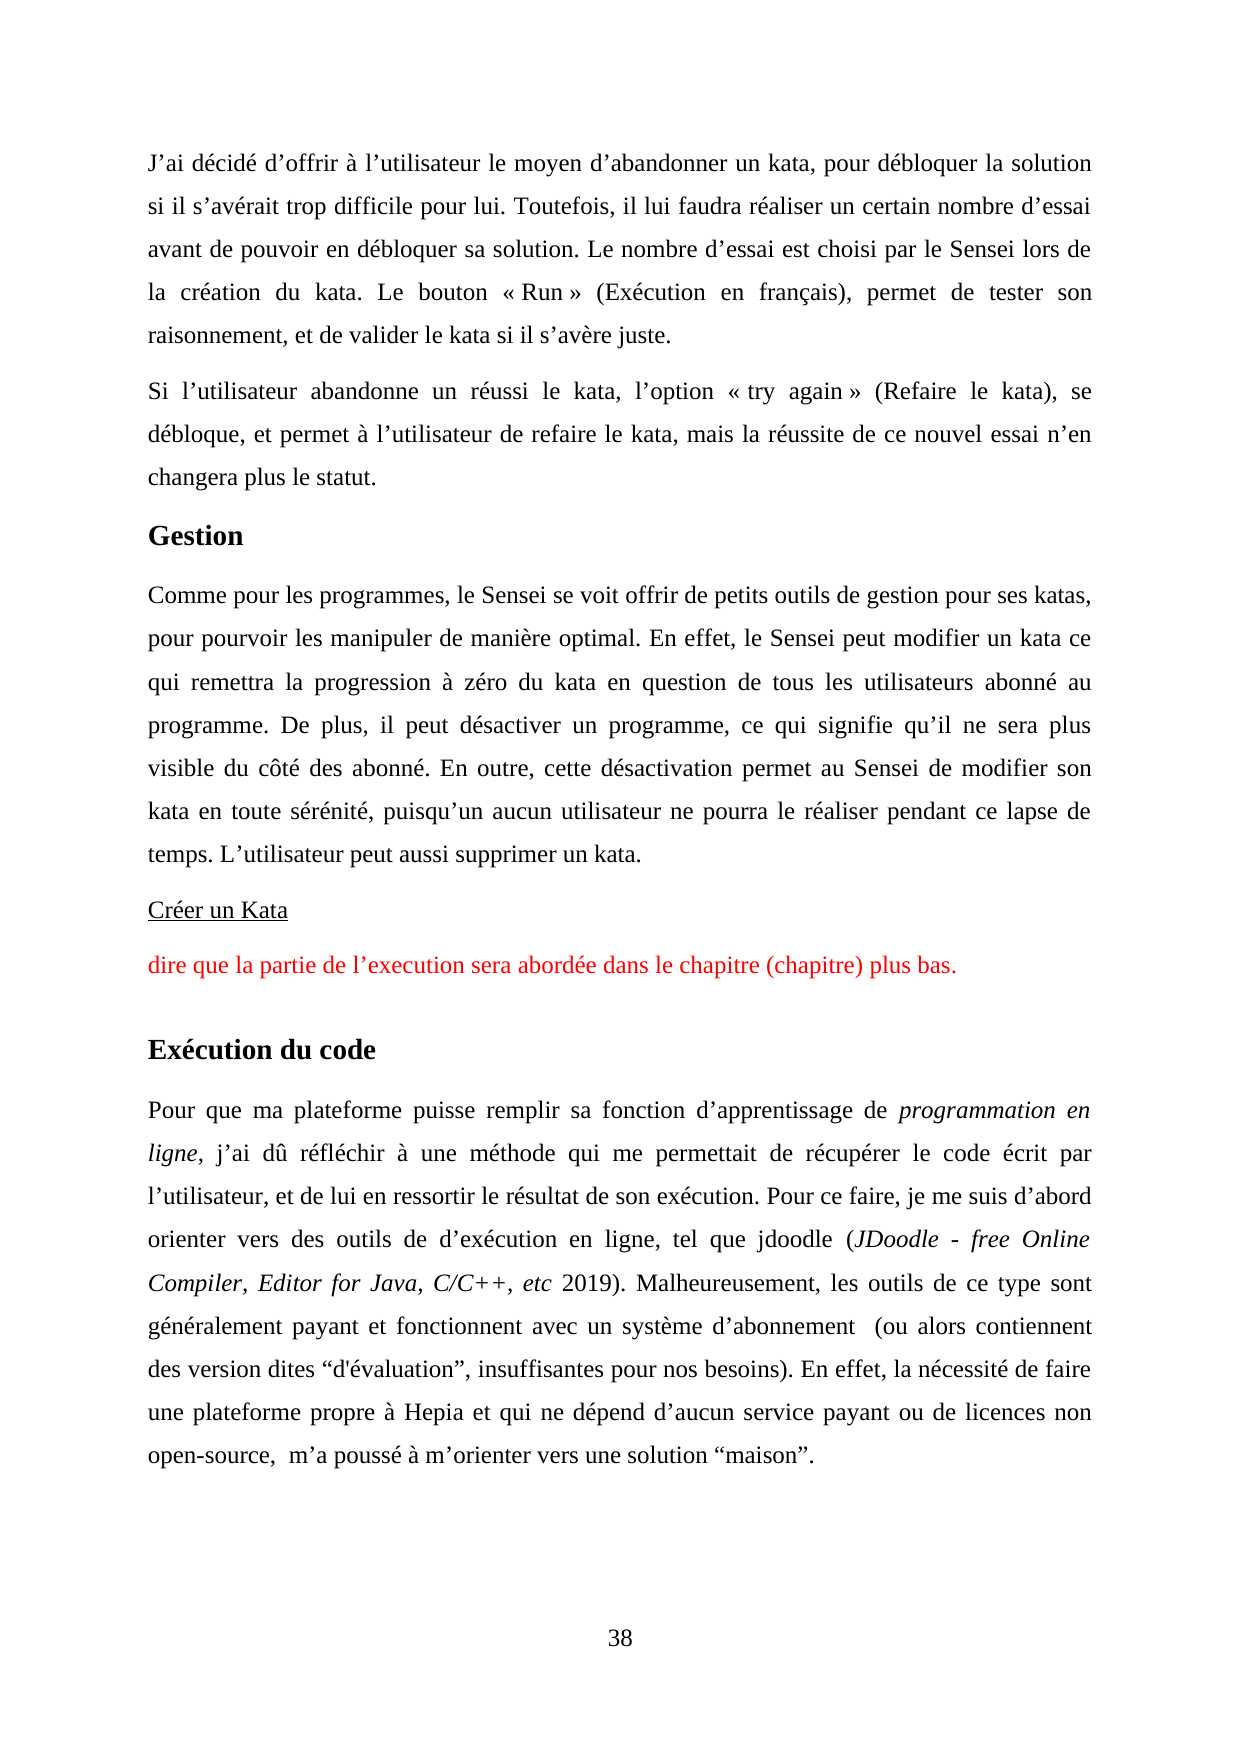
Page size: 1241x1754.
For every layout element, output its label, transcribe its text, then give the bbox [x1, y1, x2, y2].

subtitle Exécution du code [148, 1032, 1093, 1066]
text Comme pour les programmes, le Sensei se voit offrir de petits outils de gestion pour ses katas, pour pourvoir les manipuler de manière optimal. En effet, le Sensei peut modifier un kata ce qui remettra la progression à zéro du kata en question de tous les utilisateurs abonné au programme. De plus, il peut désactiver un programme, ce qui signifie qu’il ne sera plus visible du côté des abonné. En outre, cette désactivation permet au Sensei de modifier son kata en toute sérénité, puisqu’un aucun utilisateur ne pourra le réaliser pendant ce lapse de temps. L’utilisateur peut aussi supprimer un kata. [148, 580, 1093, 868]
text Si l’utilisateur abandonne un réussi le kata, l’option « try again » (Refaire le kata), se débloque, et permet à l’utilisateur de refaire le kata, mais la réussite de ce nouvel essai n’en changera plus le statut. [148, 376, 1093, 491]
text J’ai décidé d’offrir à l’utilisateur le moyen d’abandonner un kata, pour débloquer la solution si il s’avérait trop difficile pour lui. Toutefois, il lui faudra réaliser un certain nombre d’essai avant de pouvoir en débloquer sa solution. Le nombre d’essai est choisi par le Sensei lors de la création du kata. Le bouton « Run » (Exécution en français), permet de tester son raisonnement, et de valider le kata si il s’avère juste. [148, 148, 1093, 349]
text Créer un Kata [148, 895, 1093, 923]
text Pour que ma plateforme puisse remplir sa fonction d’apprentissage de programmation en ligne, j’ai dû réfléchir à une méthode qui me permettait de récupérer le code écrit par l’utilisateur, et de lui en ressortir le résultat de son exécution. Pour ce faire, je me suis d’abord orienter vers des outils de d’exécution en ligne, tel que jdoodle (JDoodle - free Online Compiler, Editor for Java, C/C++, etc 2019). Malheureusement, les outils de ce type sont généralement payant et fonctionnent avec un système d’abonnement (ou alors contiennent des version dites “d'évaluation”, insuffisantes pour nos besoins). En effet, la nécessité de faire une plateforme propre à Hepia et qui ne dépend d’aucun service payant ou de licences non open-source, m’a poussé à m’orienter vers une solution “maison”. [148, 1095, 1093, 1469]
subtitle Gestion [148, 518, 1093, 551]
text dire que la partie de l’execution sera abordée dans le chapitre (chapitre) plus bas. [148, 950, 1093, 979]
